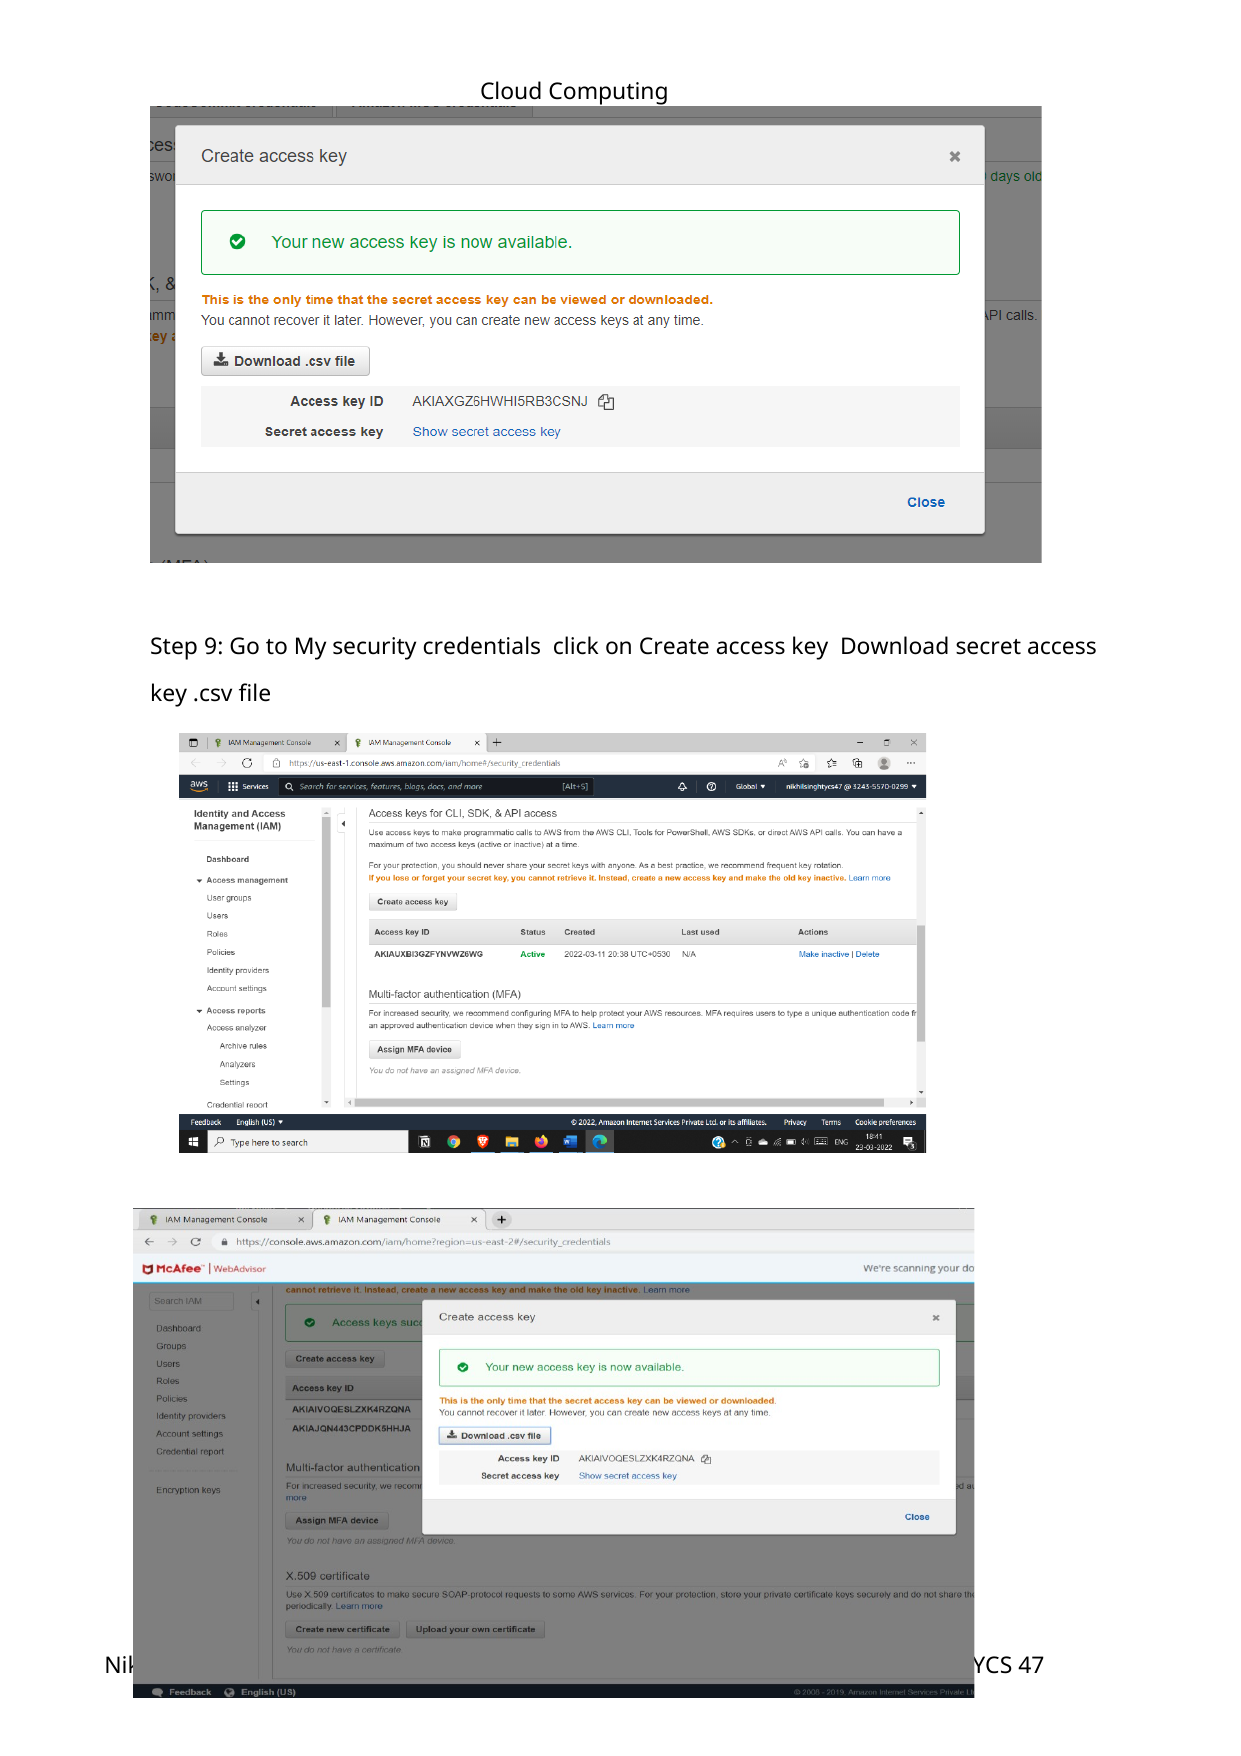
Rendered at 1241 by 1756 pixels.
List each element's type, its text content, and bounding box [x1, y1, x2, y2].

picture [179, 733, 927, 1153]
text Step 9: Go to My security credentials click on Create access key Download secret access key .csv file [150, 630, 1114, 708]
picture [133, 1208, 975, 1698]
picture [150, 106, 1042, 563]
